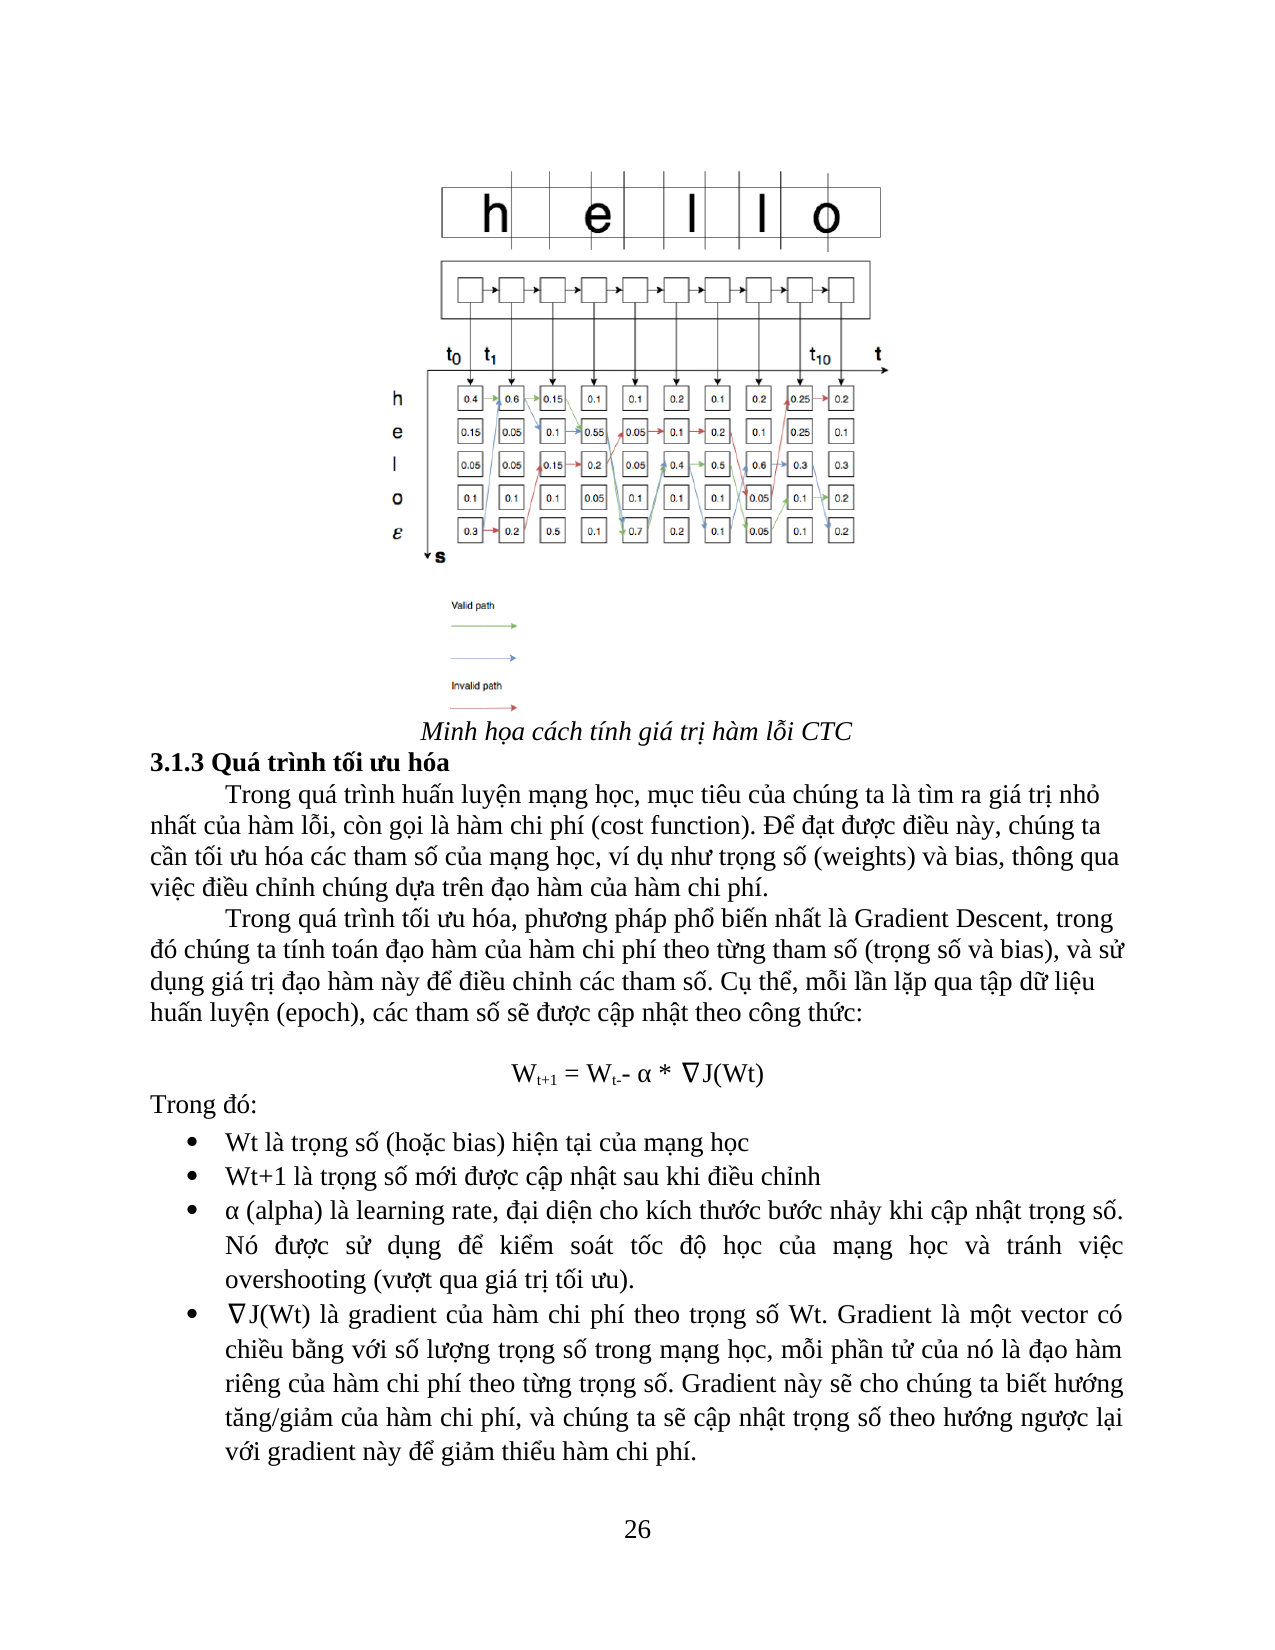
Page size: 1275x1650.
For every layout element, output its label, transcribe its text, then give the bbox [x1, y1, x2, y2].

list ∇J(Wt) là gradient của hàm chi phí theo trọng số Wt. Gradient là một vector có chiều bằng với số lượng trọng số trong mạng học, mỗi phần tử của nó là đạo hàm riêng của hàm chi phí theo từng trọng số. Gradient này sẽ cho chúng ta biết hướng tăng/giảm của hàm chi phí, và chúng ta sẽ cập nhật trọng số theo hướng ngược lại với gradient này để giảm thiểu hàm chi phí. [187, 1297, 1125, 1467]
text Minh họa cách tính giá trị hàm lỗi CTC [150, 715, 1125, 747]
list α (alpha) là learning rate, đại diện cho kích thước bước nhảy khi cập nhật trọng số. Nó được sử dụng để kiểm soát tốc độ học của mạng học và tránh việc overshooting (vượt qua giá trị tối ưu). [187, 1194, 1125, 1294]
text Wt+1 = Wt-- α * ∇J(Wt) [150, 1056, 1125, 1088]
text 3.1.3 Quá trình tối ưu hóa [150, 747, 1125, 778]
text Trong quá trình tối ưu hóa, phương pháp phổ biến nhất là Gradient Descent, trong đó chúng ta tính toán đạo hàm của hàm chi phí theo từng tham số (trọng số và bias), và sử dụng giá trị đạo hàm này để điều chỉnh các tham số. Cụ thể, mỗi lần lặp qua tập dữ liệu huấn luyện (epoch), các tham số sẽ được cập nhật theo công thức: [150, 902, 1125, 1027]
list Wt+1 là trọng số mới được cập nhật sau khi điều chỉnh [187, 1160, 1125, 1191]
picture [375, 150, 900, 716]
list Wt là trọng số (hoặc bias) hiện tại của mạng học [187, 1126, 1125, 1157]
text Trong quá trình huấn luyện mạng học, mục tiêu của chúng ta là tìm ra giá trị nhỏ nhất của hàm lỗi, còn gọi là hàm chi phí (cost function). Để đạt được điều này, chúng ta cần tối ưu hóa các tham số của mạng học, ví dụ như trọng số (weights) và bias, thông qua việc điều chỉnh chúng dựa trên đạo hàm của hàm chi phí. [150, 778, 1125, 902]
text Trong đó: [150, 1088, 1125, 1119]
